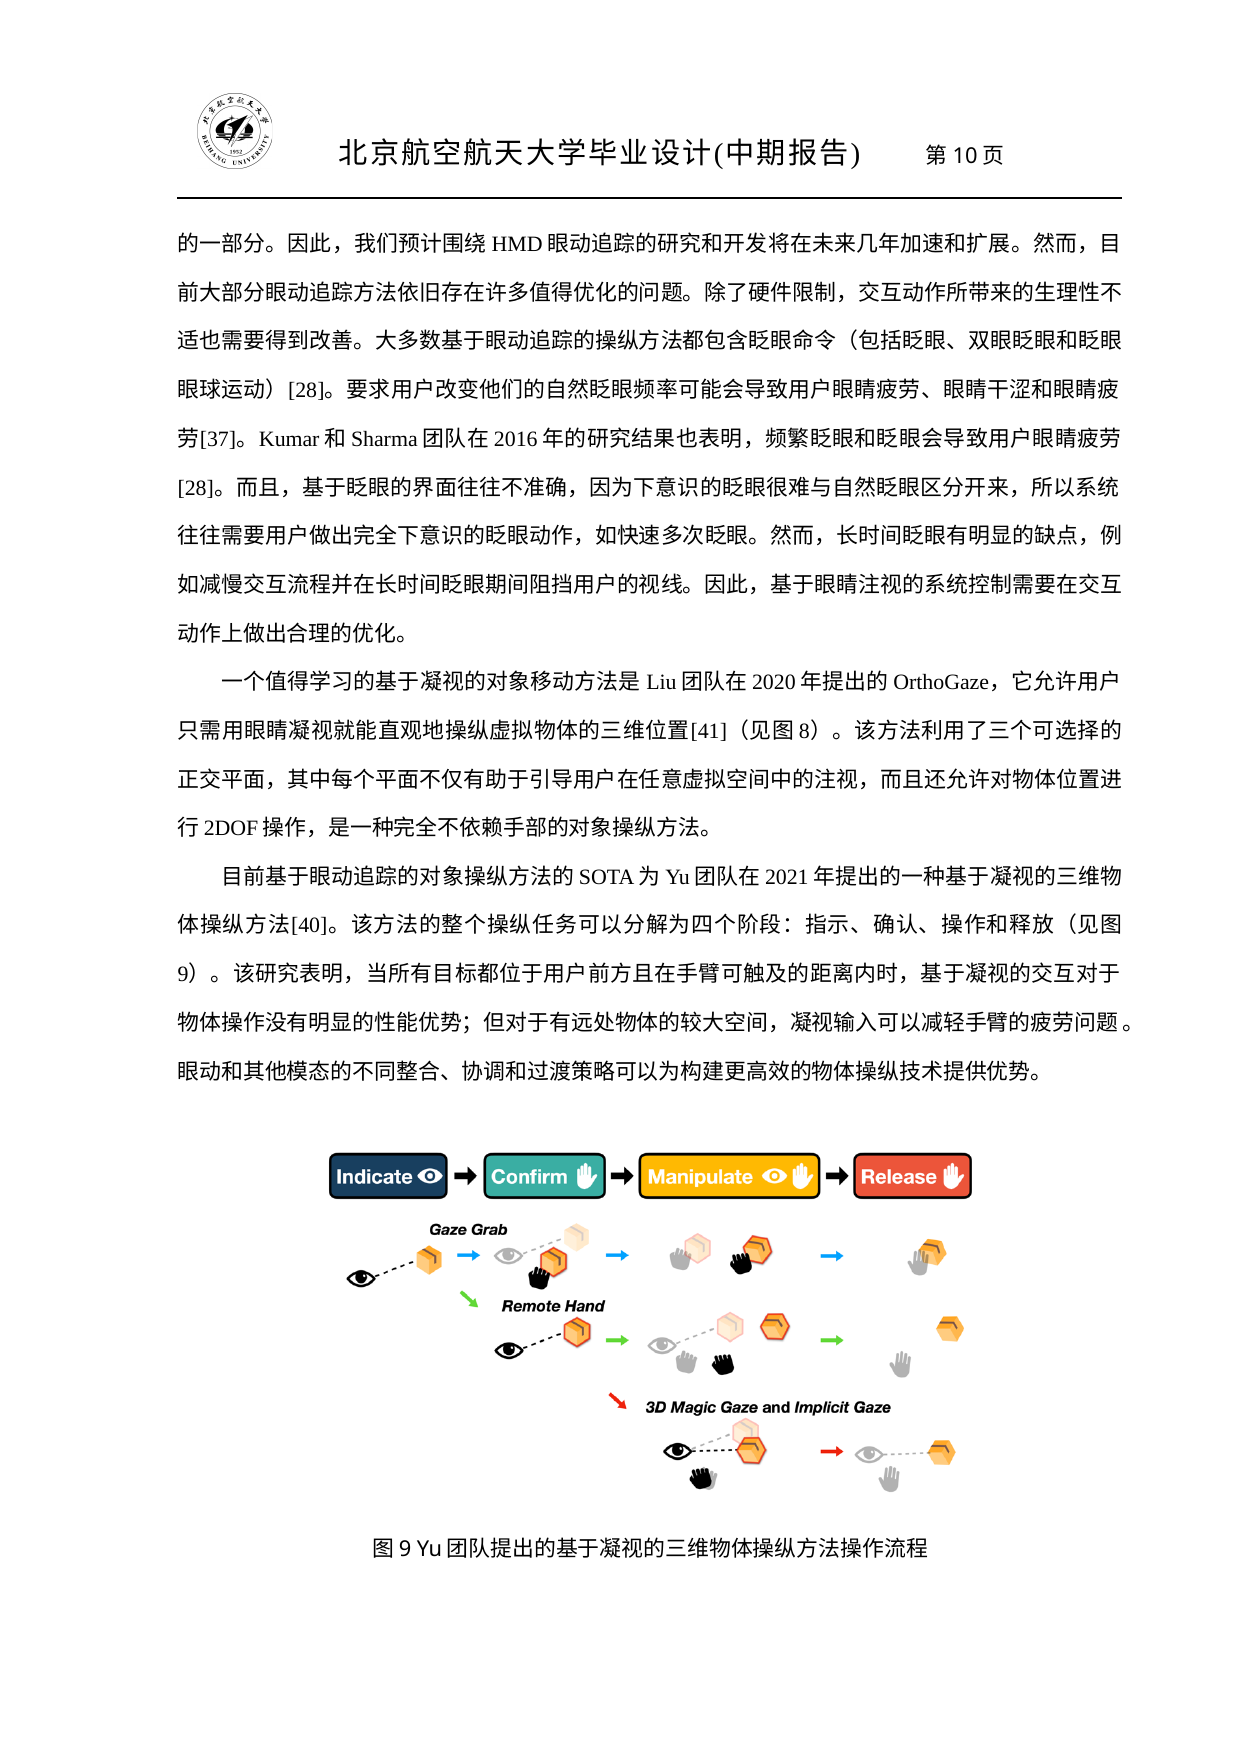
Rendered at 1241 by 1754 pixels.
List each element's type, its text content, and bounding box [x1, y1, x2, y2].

picture [312, 1141, 987, 1506]
text 目前基于眼动追踪的对象操纵方法的SOTA为Yu团队在2021年提出的一种基于凝视的三维物体操纵方法[40]。该方法的整个操纵任务可以分解为四个阶段：指示、确认、操作和释放（见图9）。该研究表明，当所有目标都位于用户前方且在手臂可触及的距离内时，基于凝视的交互对于物体操作没有明显的性能优势；但对于有远处物体的较大空间，凝视输入可以减轻手臂的疲劳问题。眼动和其他模态的不同整合、协调和过渡策略可以为构建更高效的物体操纵技术提供优势。 [177, 858, 1122, 1086]
text 一个值得学习的基于凝视的对象移动方法是Liu团队在2020年提出的OrthoGaze，它允许用户只需用眼睛凝视就能直观地操纵虚拟物体的三维位置[41]（见图8）。该方法利用了三个可选择的正交平面，其中每个平面不仅有助于引导用户在任意虚拟空间中的注视，而且还允许对物体位置进行2DOF操作，是一种完全不依赖手部的对象操纵方法。 [177, 664, 1122, 842]
picture [197, 93, 273, 169]
